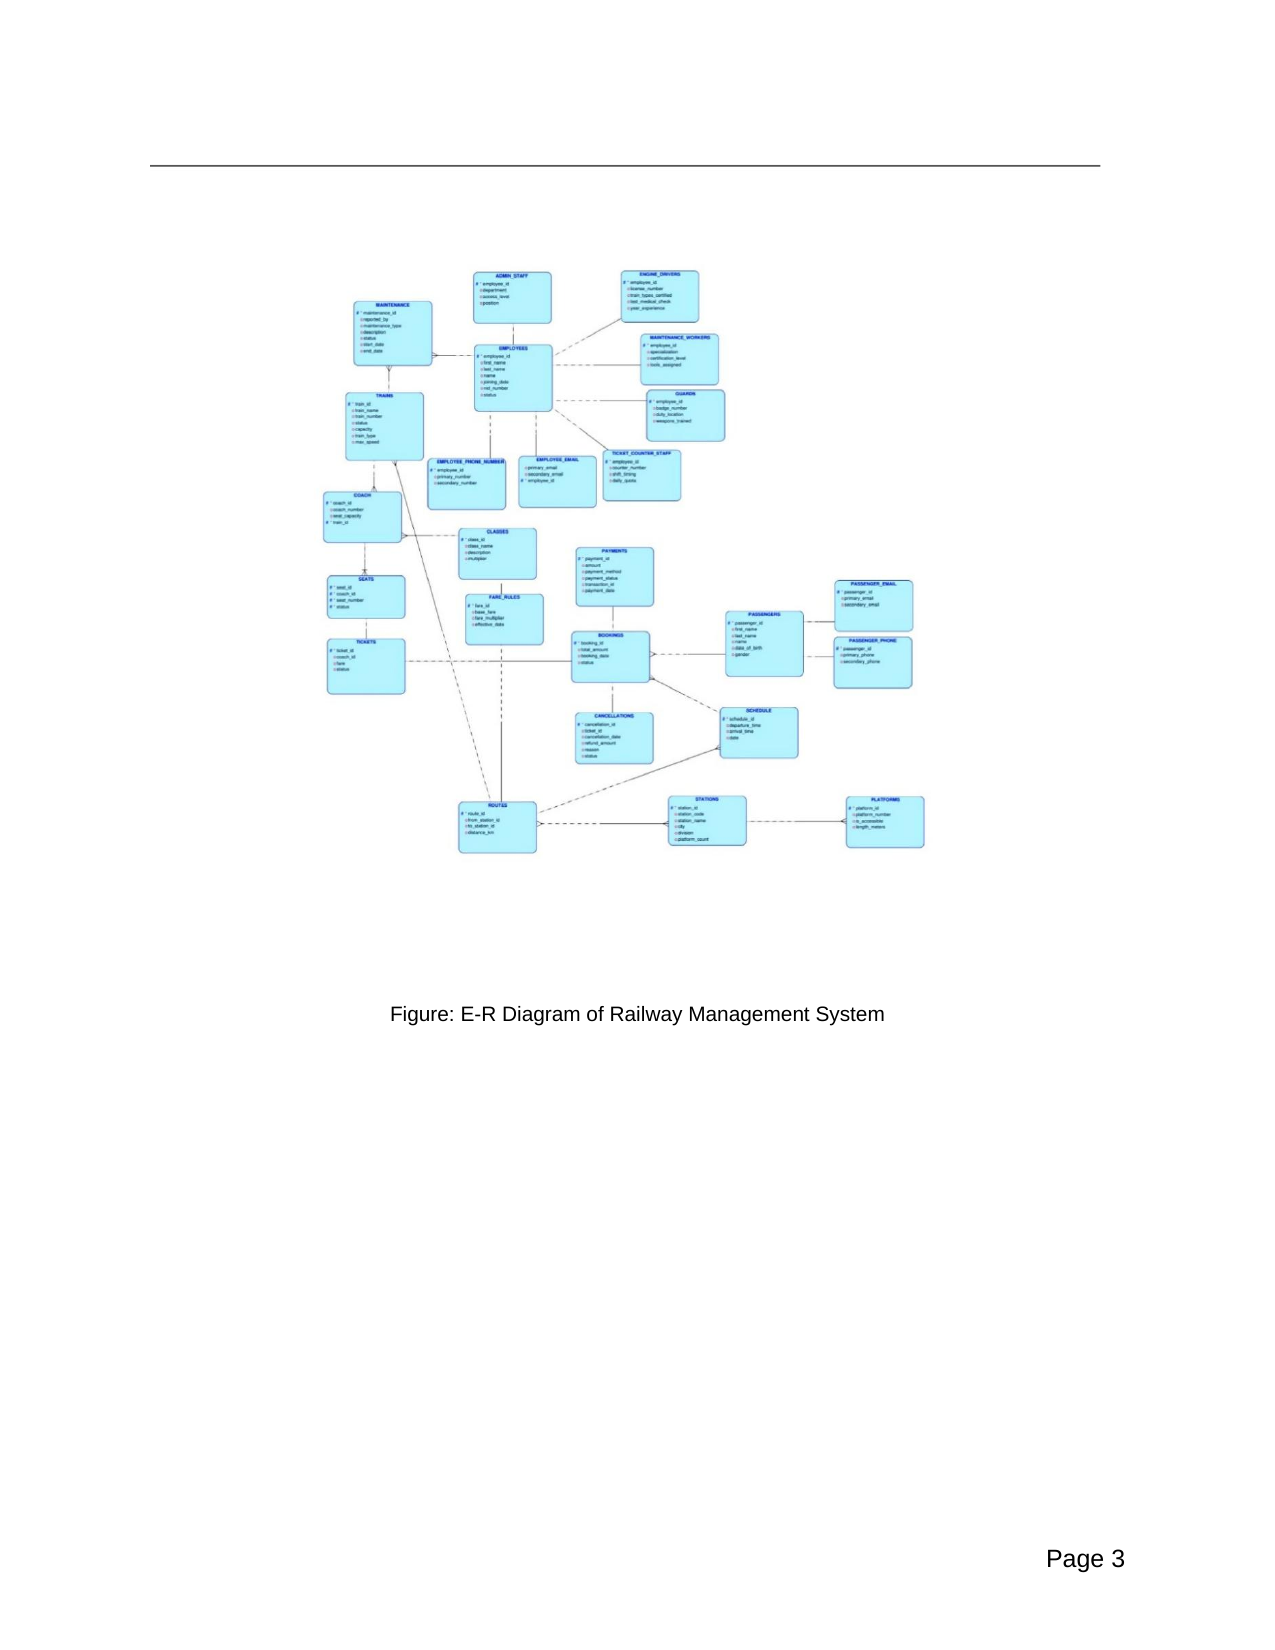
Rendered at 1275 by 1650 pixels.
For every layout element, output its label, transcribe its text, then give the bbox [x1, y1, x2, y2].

picture [150, 150, 1101, 973]
text Figure: E-R Diagram of Railway Management System [150, 1002, 1125, 1026]
